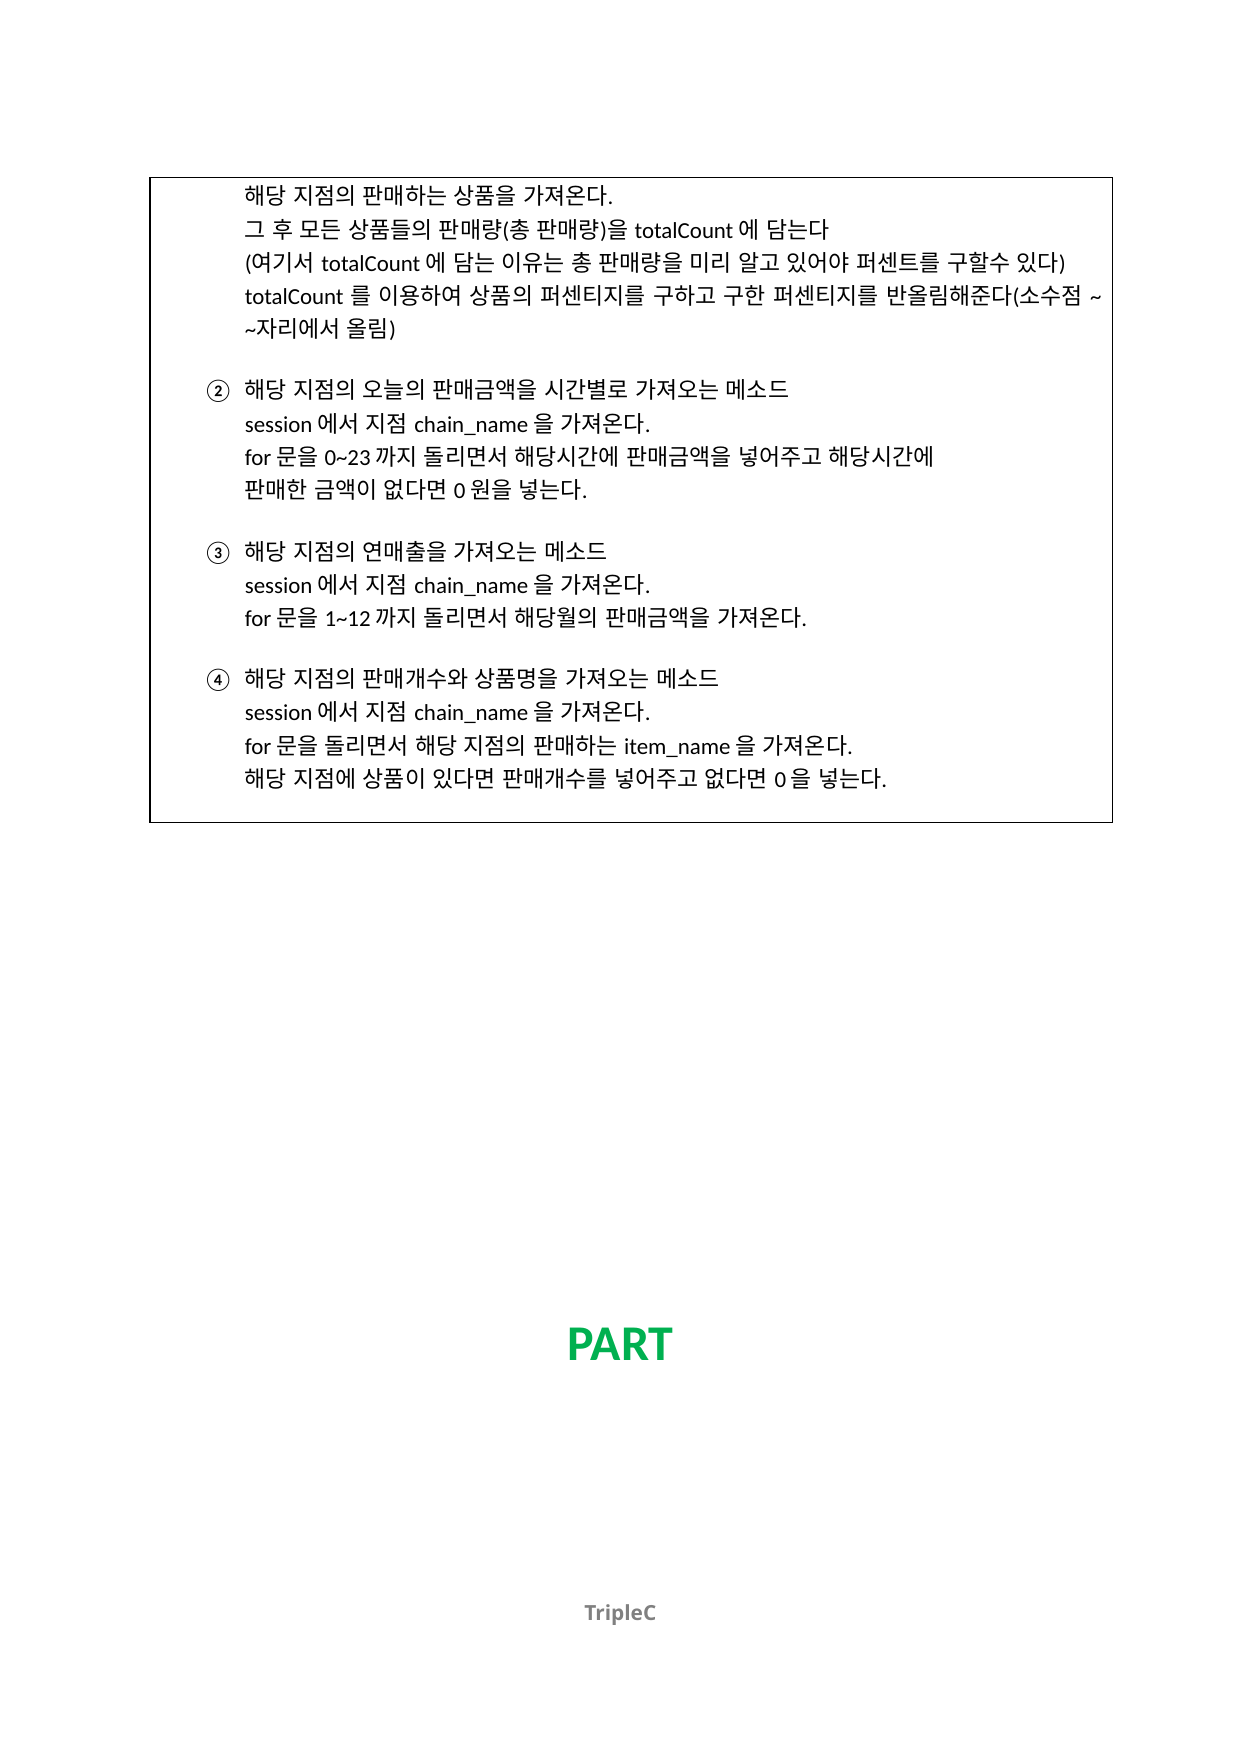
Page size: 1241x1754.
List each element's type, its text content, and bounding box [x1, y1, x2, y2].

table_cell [151, 178, 1112, 822]
text PART [150, 1311, 1090, 1372]
